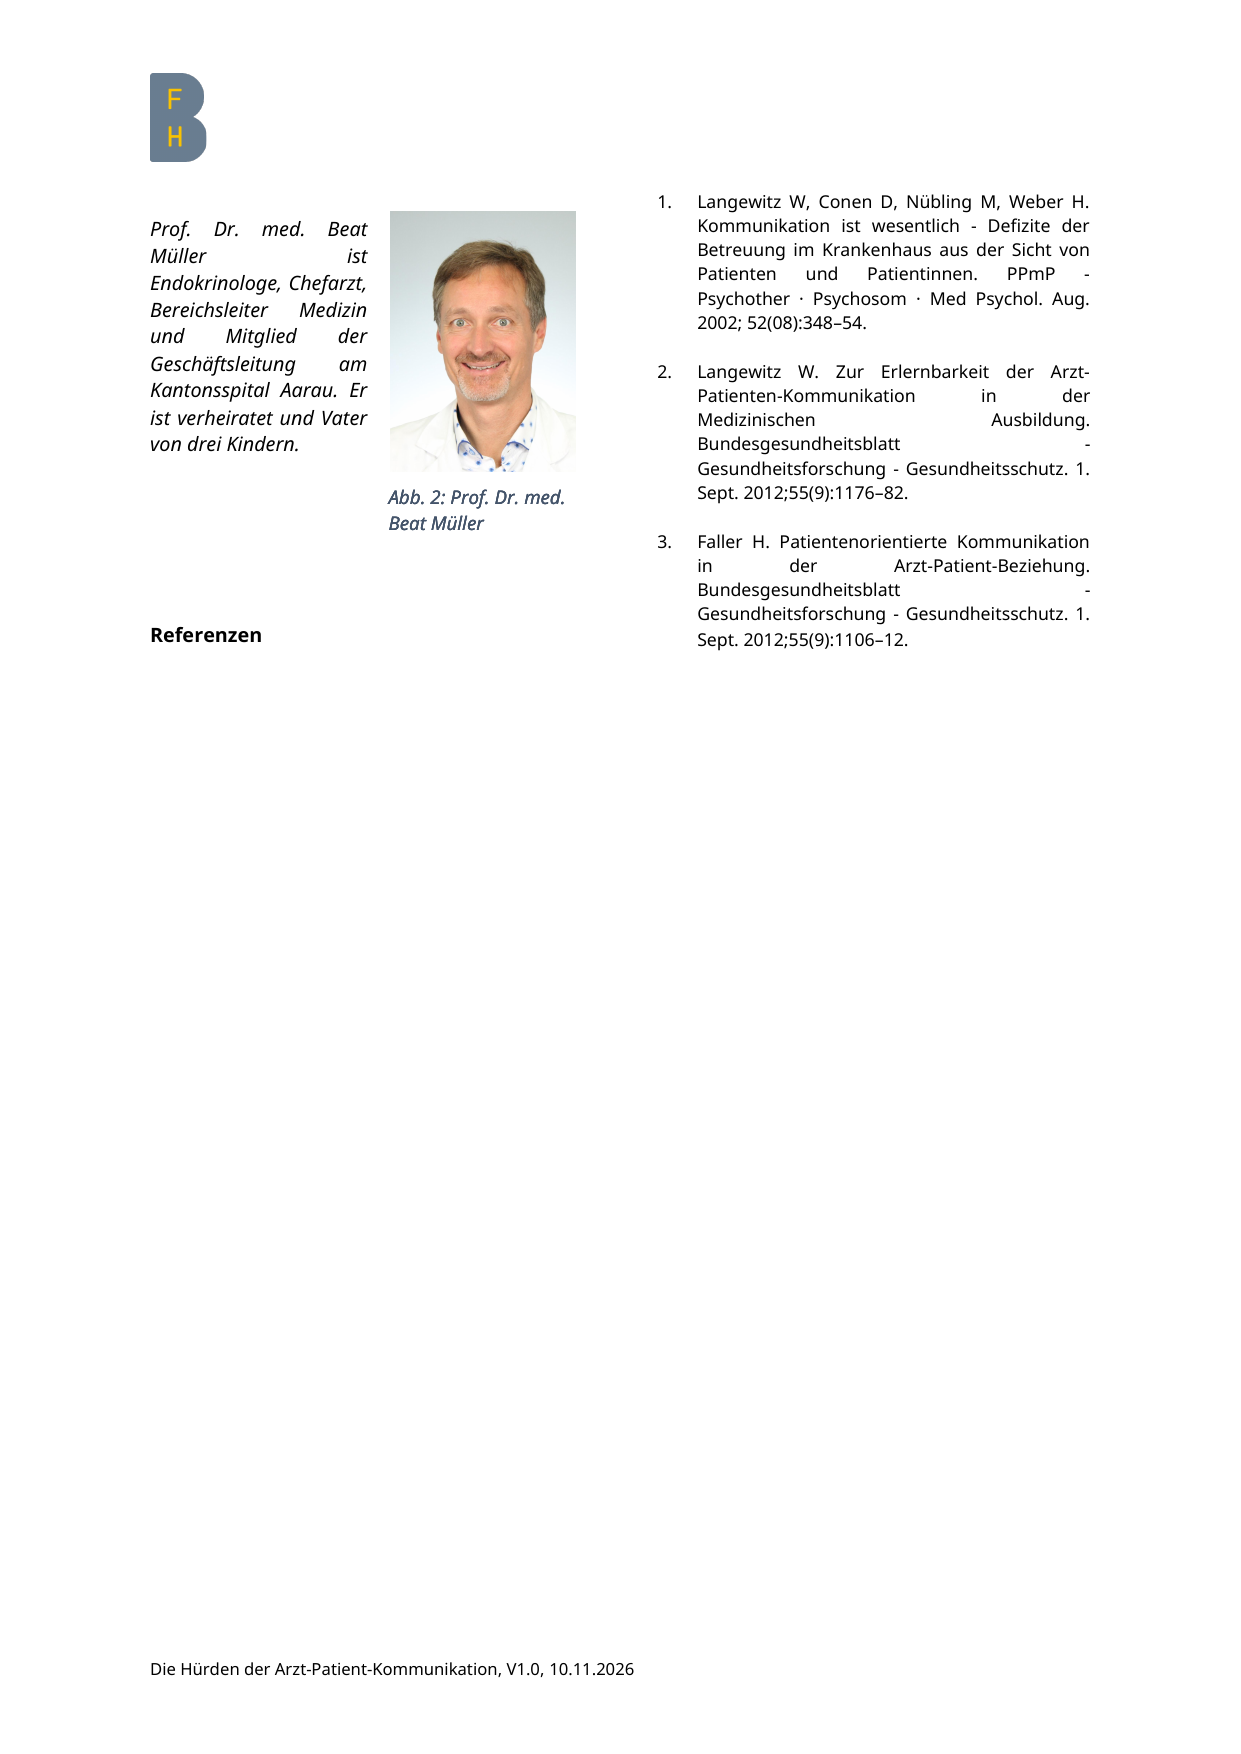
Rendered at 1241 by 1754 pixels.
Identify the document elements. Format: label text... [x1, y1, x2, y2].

text 3. Faller H. Patientenorientierte Kommunikation in der Arzt-Patient-Beziehung. Bundesgesundheitsblatt - Gesundheitsforschung - Gesundheitsschutz. 1. Sept. 2012;55(9):1106–12. [657, 529, 1090, 651]
picture [390, 211, 576, 472]
picture [150, 73, 207, 162]
text Prof. Dr. med. Beat Müller ist Endokrinologe, Chefarzt, Bereichsleiter Medizin und Mitglied der Geschäftsleitung am Kantonsspital Aarau. Er ist verheiratet und Vater von drei Kindern. [150, 215, 390, 458]
text Referenzen [150, 621, 583, 648]
text 2. Langewitz W. Zur Erlernbarkeit der Arzt- Patienten-Kommunikation in der Medizinischen Ausbildung. Bundesgesundheitsblatt - Gesundheitsforschung - Gesundheitsschutz. 1. Sept. 2012;55(9):1176–82. [657, 359, 1090, 504]
text 1. Langewitz W, Conen D, Nübling M, Weber H. Kommunikation ist wesentlich - Defizite der Betreuung im Krankenhaus aus der Sicht von Patienten und Patientinnen. PPmP - Psychother · Psychosom · Med Psychol. Aug. 2002; 52(08):348–54. [657, 188, 1090, 334]
